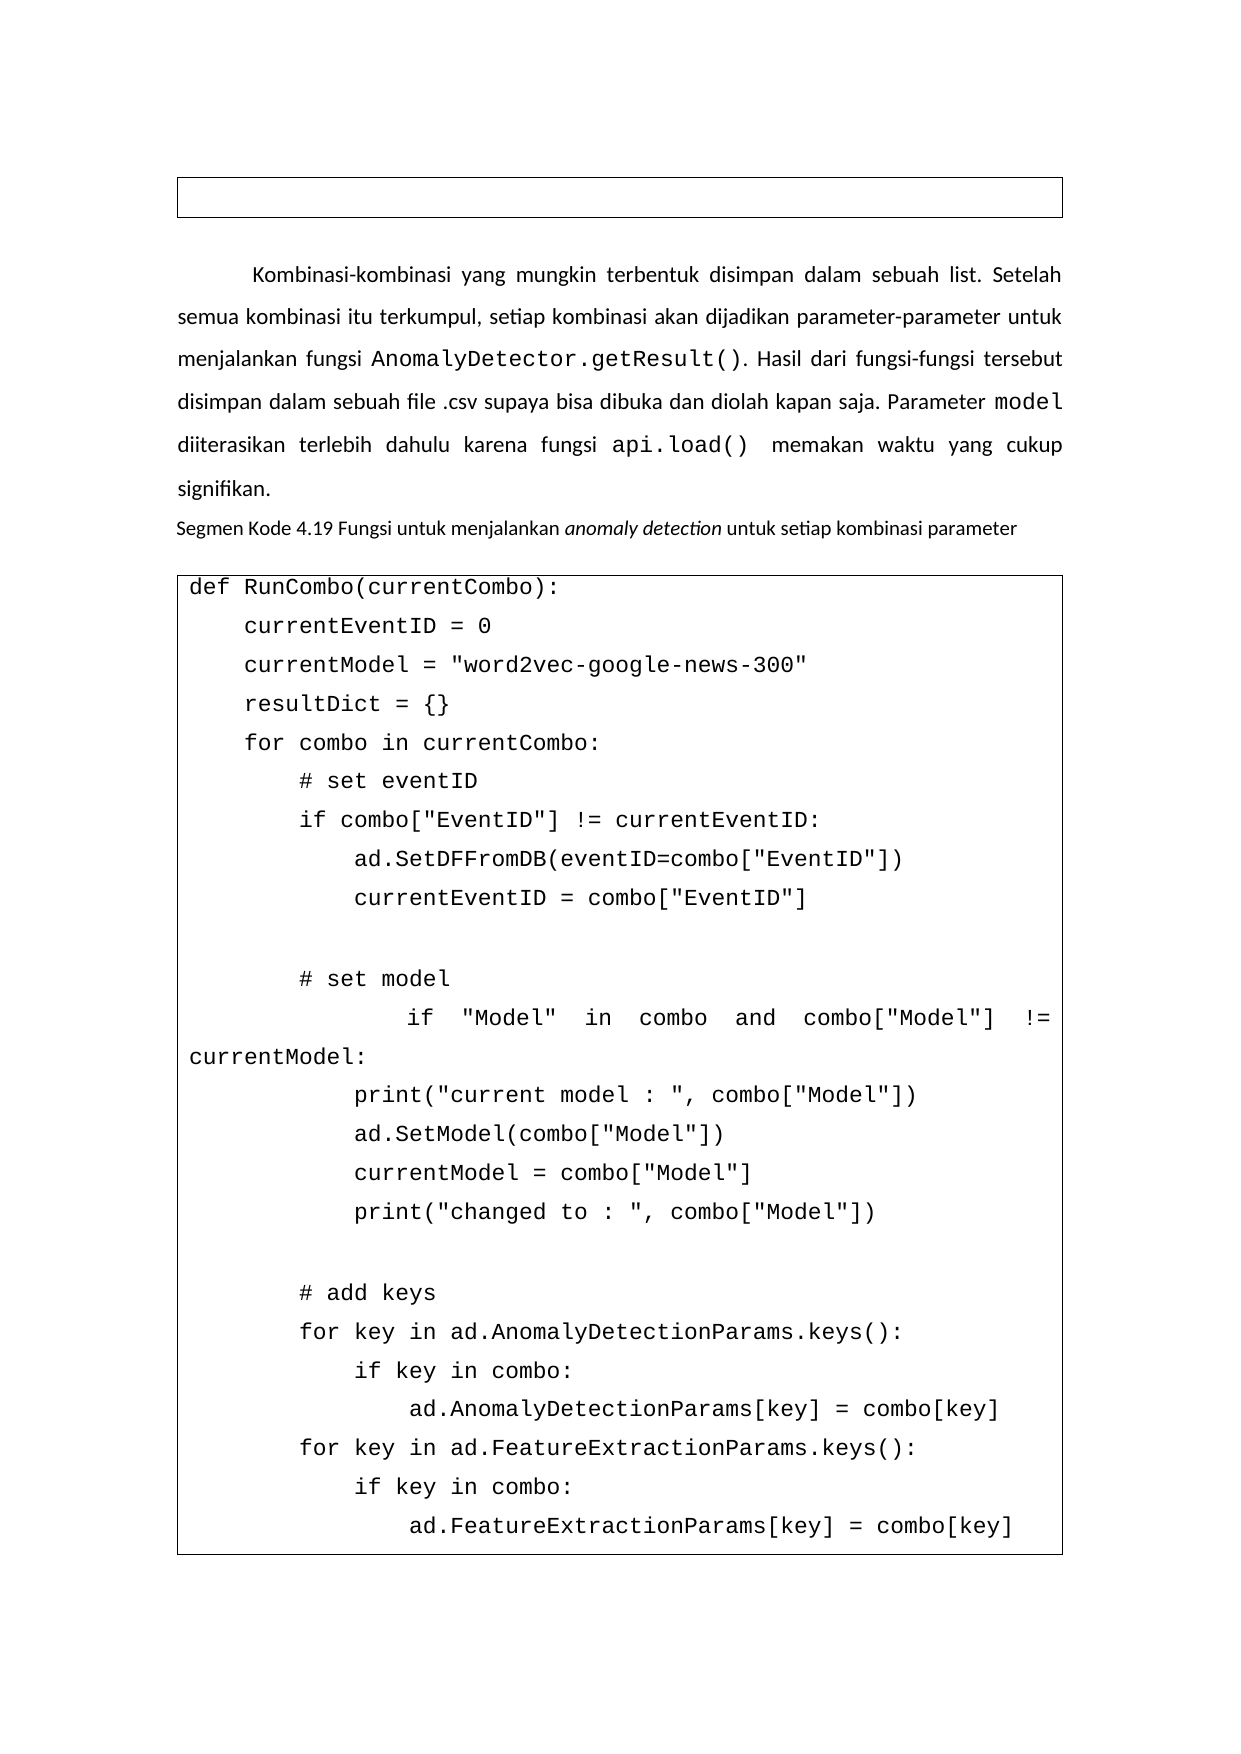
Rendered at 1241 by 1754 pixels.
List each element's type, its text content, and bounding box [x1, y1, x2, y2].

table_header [178, 576, 1062, 1553]
text Kombinasi-kombinasi yang mungkin terbentuk disimpan dalam sebuah list. Setelah semua kombinasi itu terkumpul, setiap kombinasi akan dijadikan parameter-parameter untuk menjalankan fungsi AnomalyDetector.getResult(). Hasil dari fungsi-fungsi tersebut disimpan dalam sebuah file .csv supaya bisa dibuka dan diolah kapan saja. Parameter model diiterasikan terlebih dahulu karena fungsi api.load() memakan waktu yang cukup signifikan. [177, 260, 1063, 502]
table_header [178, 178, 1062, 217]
text Segmen Kode 4.19 Fungsi untuk menjalankan anomaly detection untuk setiap kombinasi parameter [176, 516, 1063, 541]
